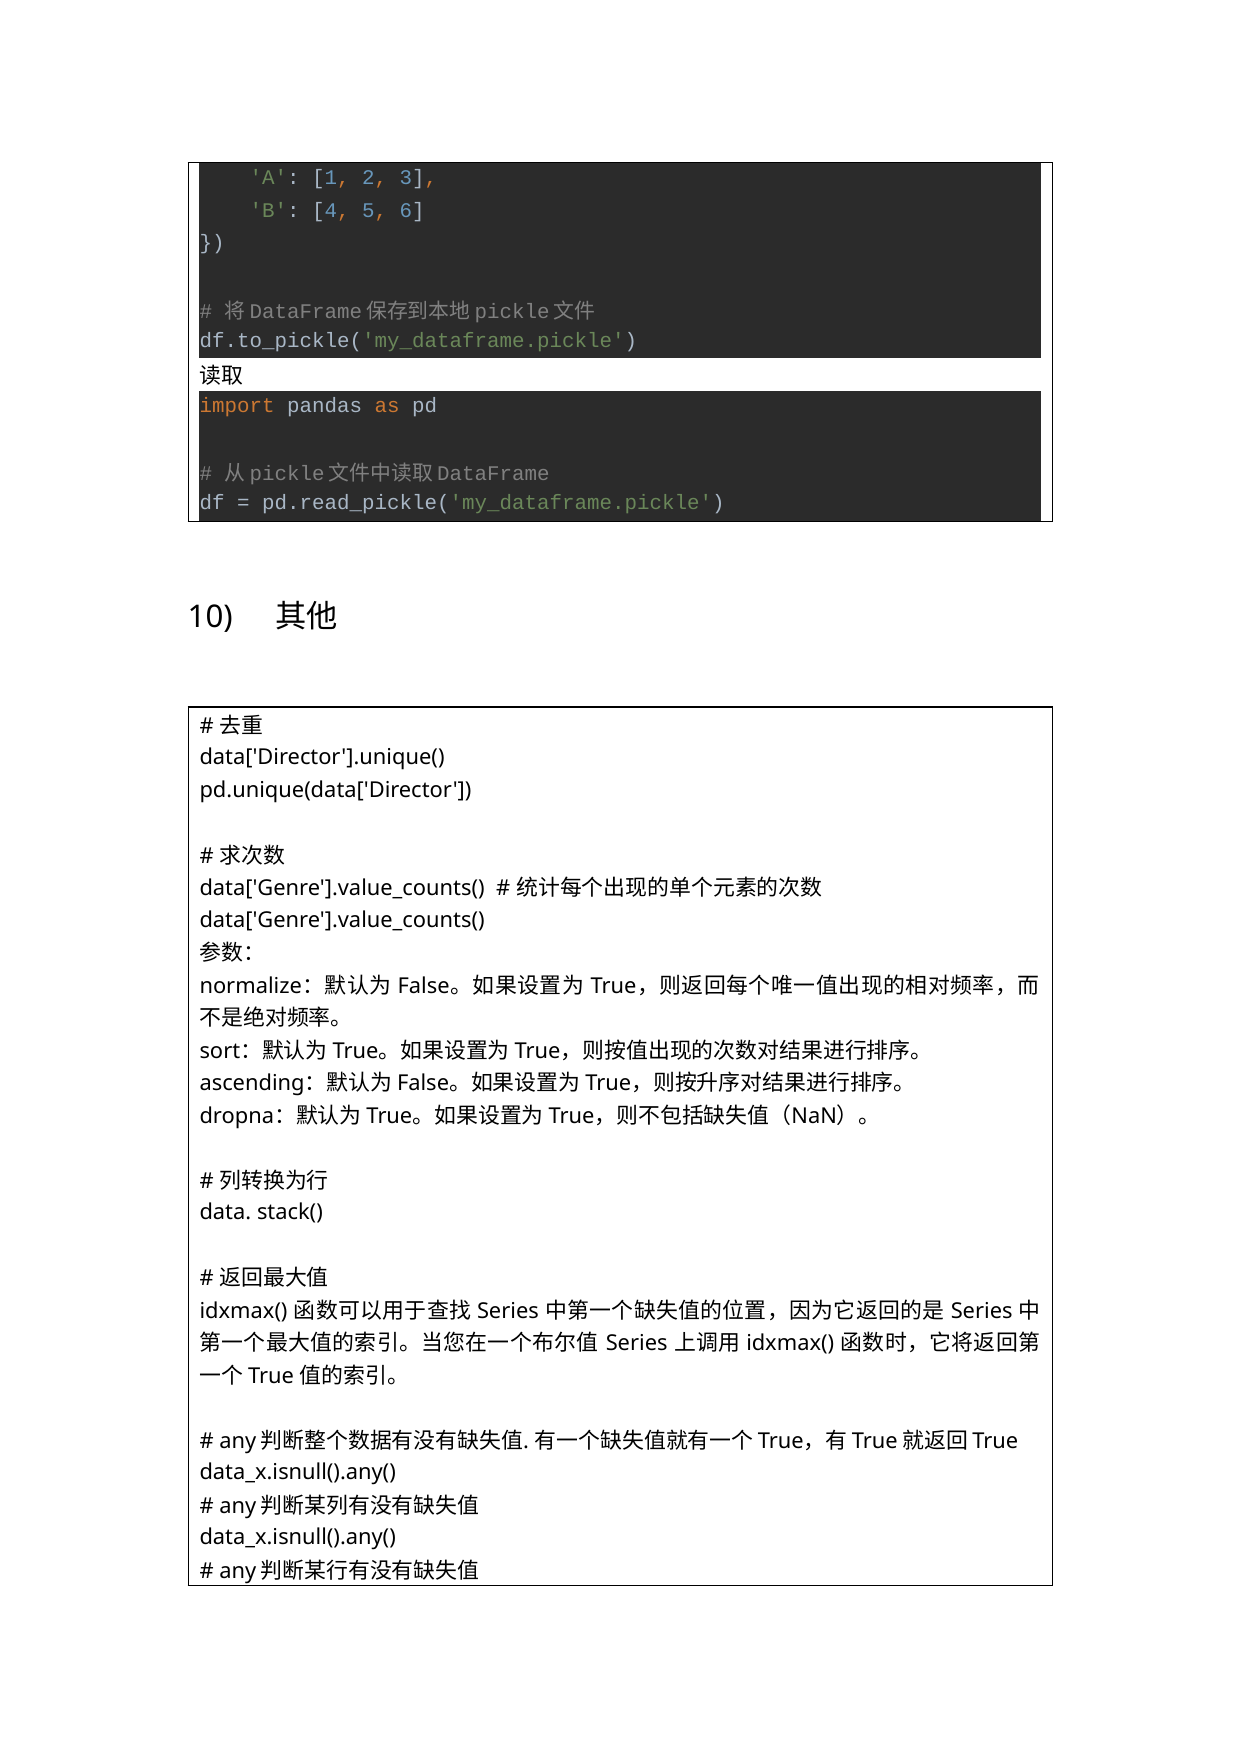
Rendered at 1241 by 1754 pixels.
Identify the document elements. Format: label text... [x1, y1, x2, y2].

subtitle 其他 [187, 581, 1053, 646]
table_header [189, 163, 1052, 521]
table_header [189, 708, 1052, 1585]
